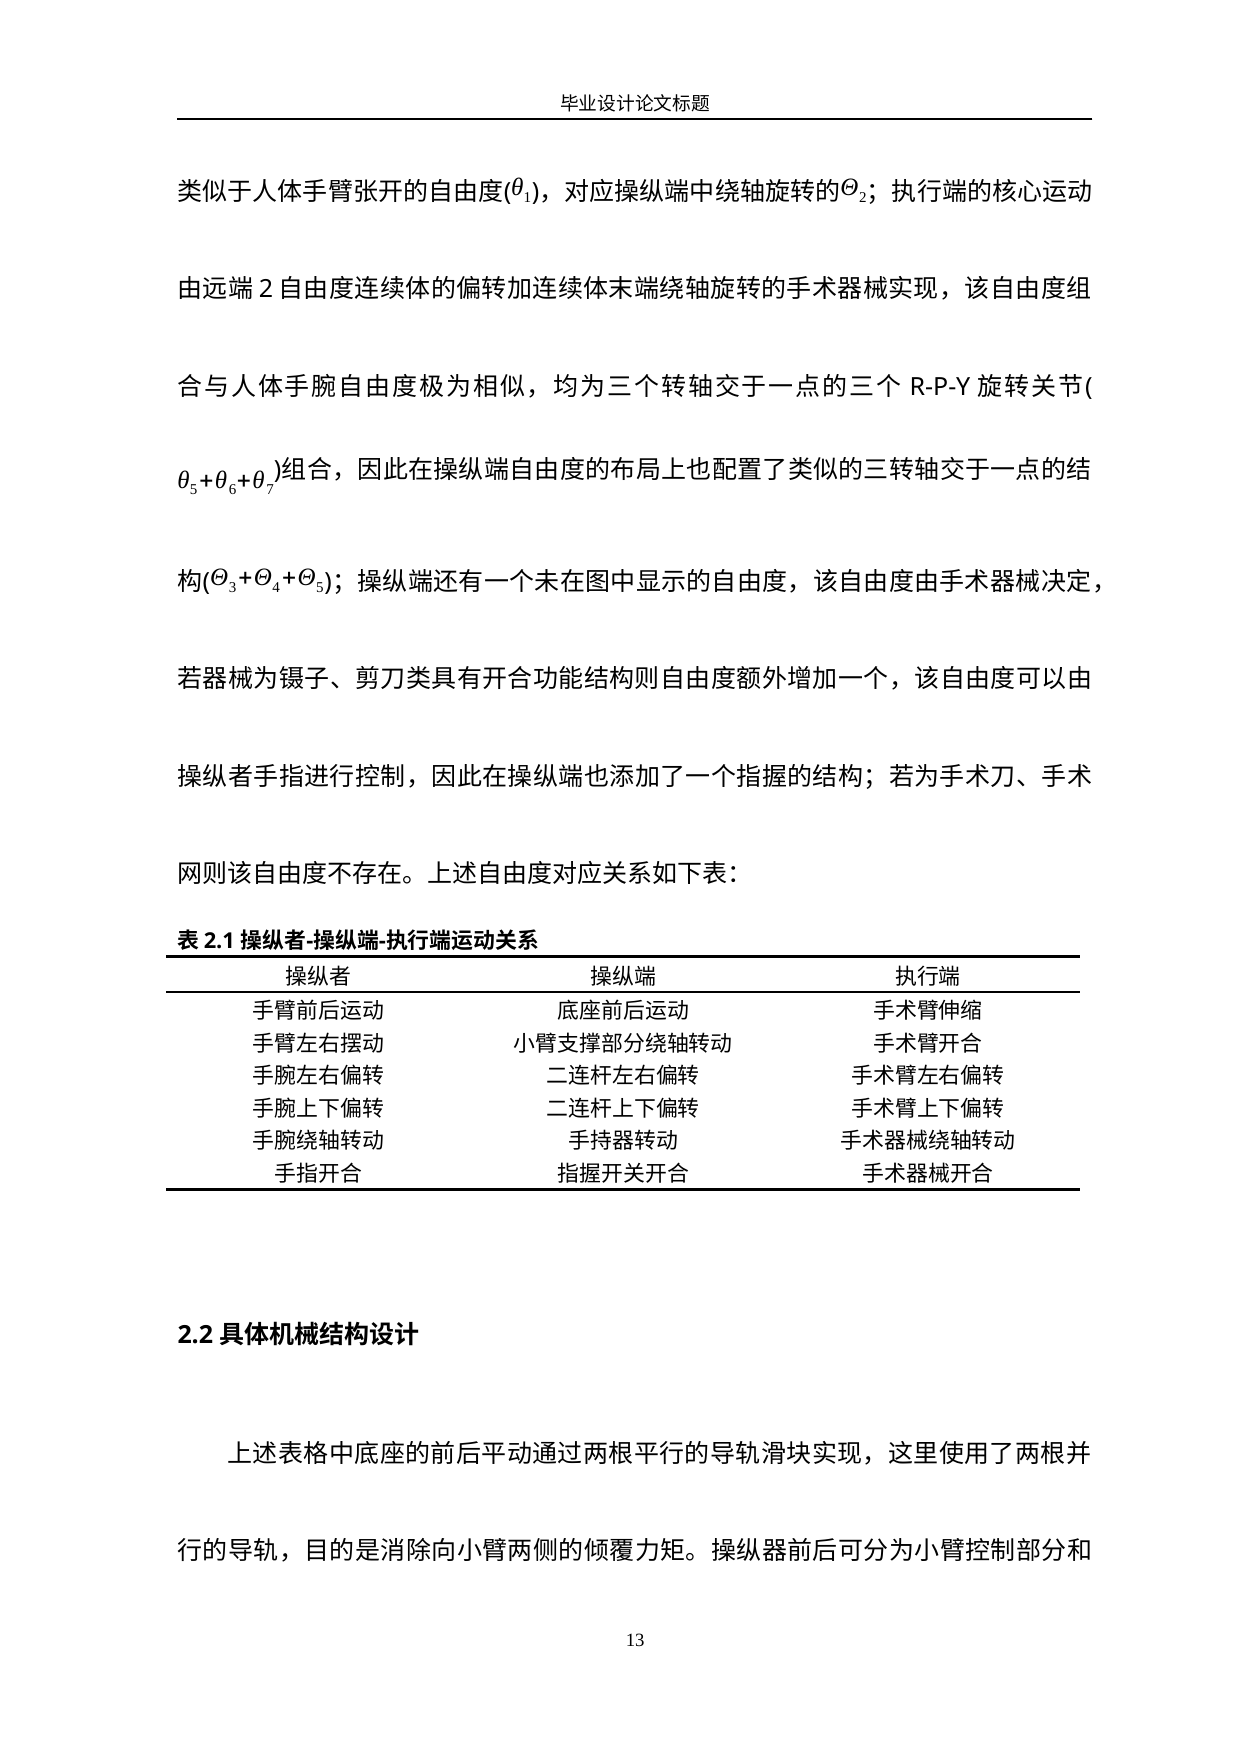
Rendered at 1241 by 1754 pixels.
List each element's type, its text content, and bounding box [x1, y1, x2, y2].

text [177, 157, 1092, 904]
table_cell 底座前后运动 [471, 993, 775, 1025]
table_cell 手臂左右摆动 [166, 1025, 471, 1058]
table_cell 指握开关开合 [471, 1155, 775, 1188]
table_cell 手指开合 [166, 1155, 471, 1188]
table_cell 手术器械绕轴转动 [775, 1123, 1080, 1155]
table_header 执行端 [775, 958, 1080, 991]
table_cell 小臂支撑部分绕轴转动 [471, 1025, 775, 1058]
table_cell 手腕绕轴转动 [166, 1123, 471, 1155]
text 表2.1 操纵者-操纵端-执行端运动关系 [177, 923, 1092, 955]
table_header 操纵者 [166, 958, 471, 991]
table_cell 二连杆左右偏转 [471, 1058, 775, 1090]
table_cell 手术臂伸缩 [775, 993, 1080, 1025]
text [177, 1419, 1092, 1581]
table_cell 二连杆上下偏转 [471, 1090, 775, 1123]
table_header 操纵端 [471, 958, 775, 991]
table_cell 手术臂开合 [775, 1025, 1080, 1058]
table_cell 手臂前后运动 [166, 993, 471, 1025]
table_cell 手术器械开合 [775, 1155, 1080, 1188]
table_cell 手术臂上下偏转 [775, 1090, 1080, 1123]
table_cell 手腕上下偏转 [166, 1090, 471, 1123]
table_cell 手腕左右偏转 [166, 1058, 471, 1090]
subtitle 2.2 具体机械结构设计 [177, 1300, 1092, 1365]
table_cell 手持器转动 [471, 1123, 775, 1155]
table_cell 手术臂左右偏转 [775, 1058, 1080, 1090]
